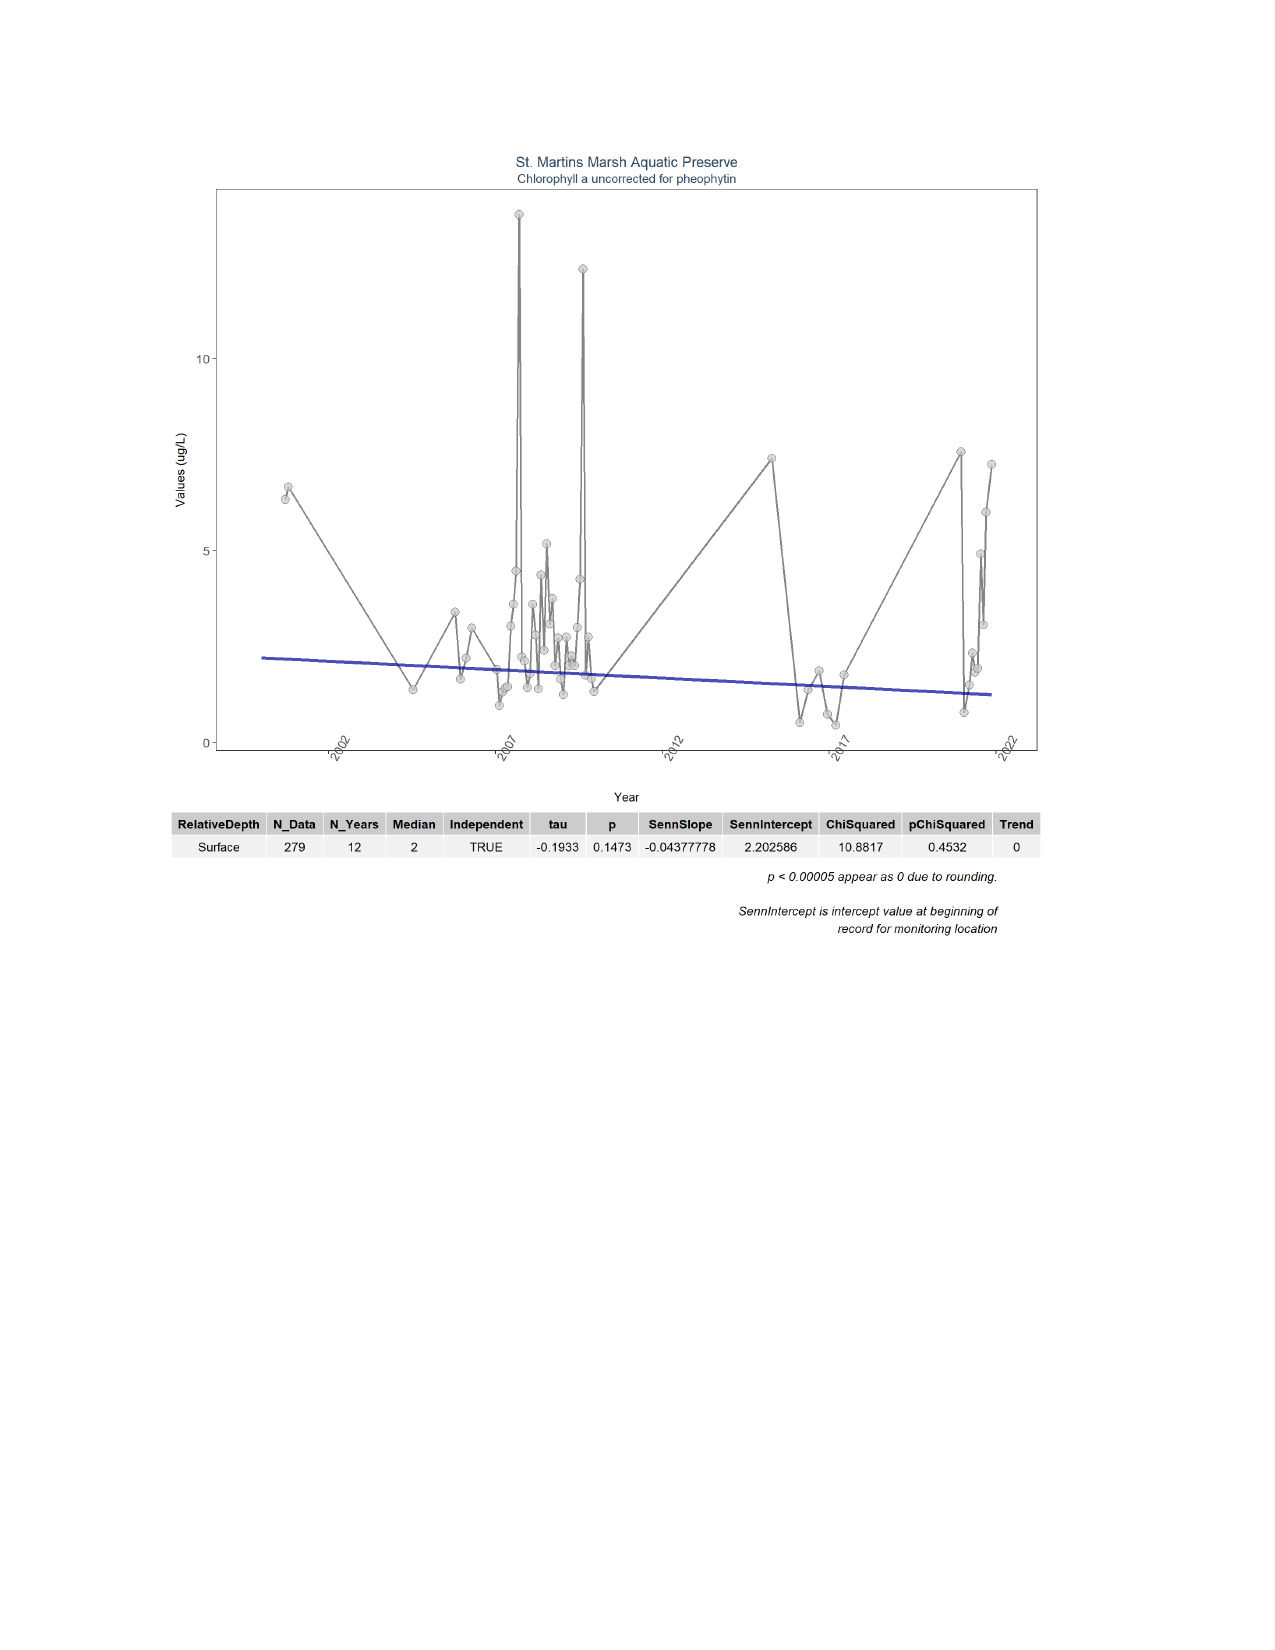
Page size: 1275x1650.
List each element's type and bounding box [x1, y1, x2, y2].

picture [168, 150, 1044, 938]
